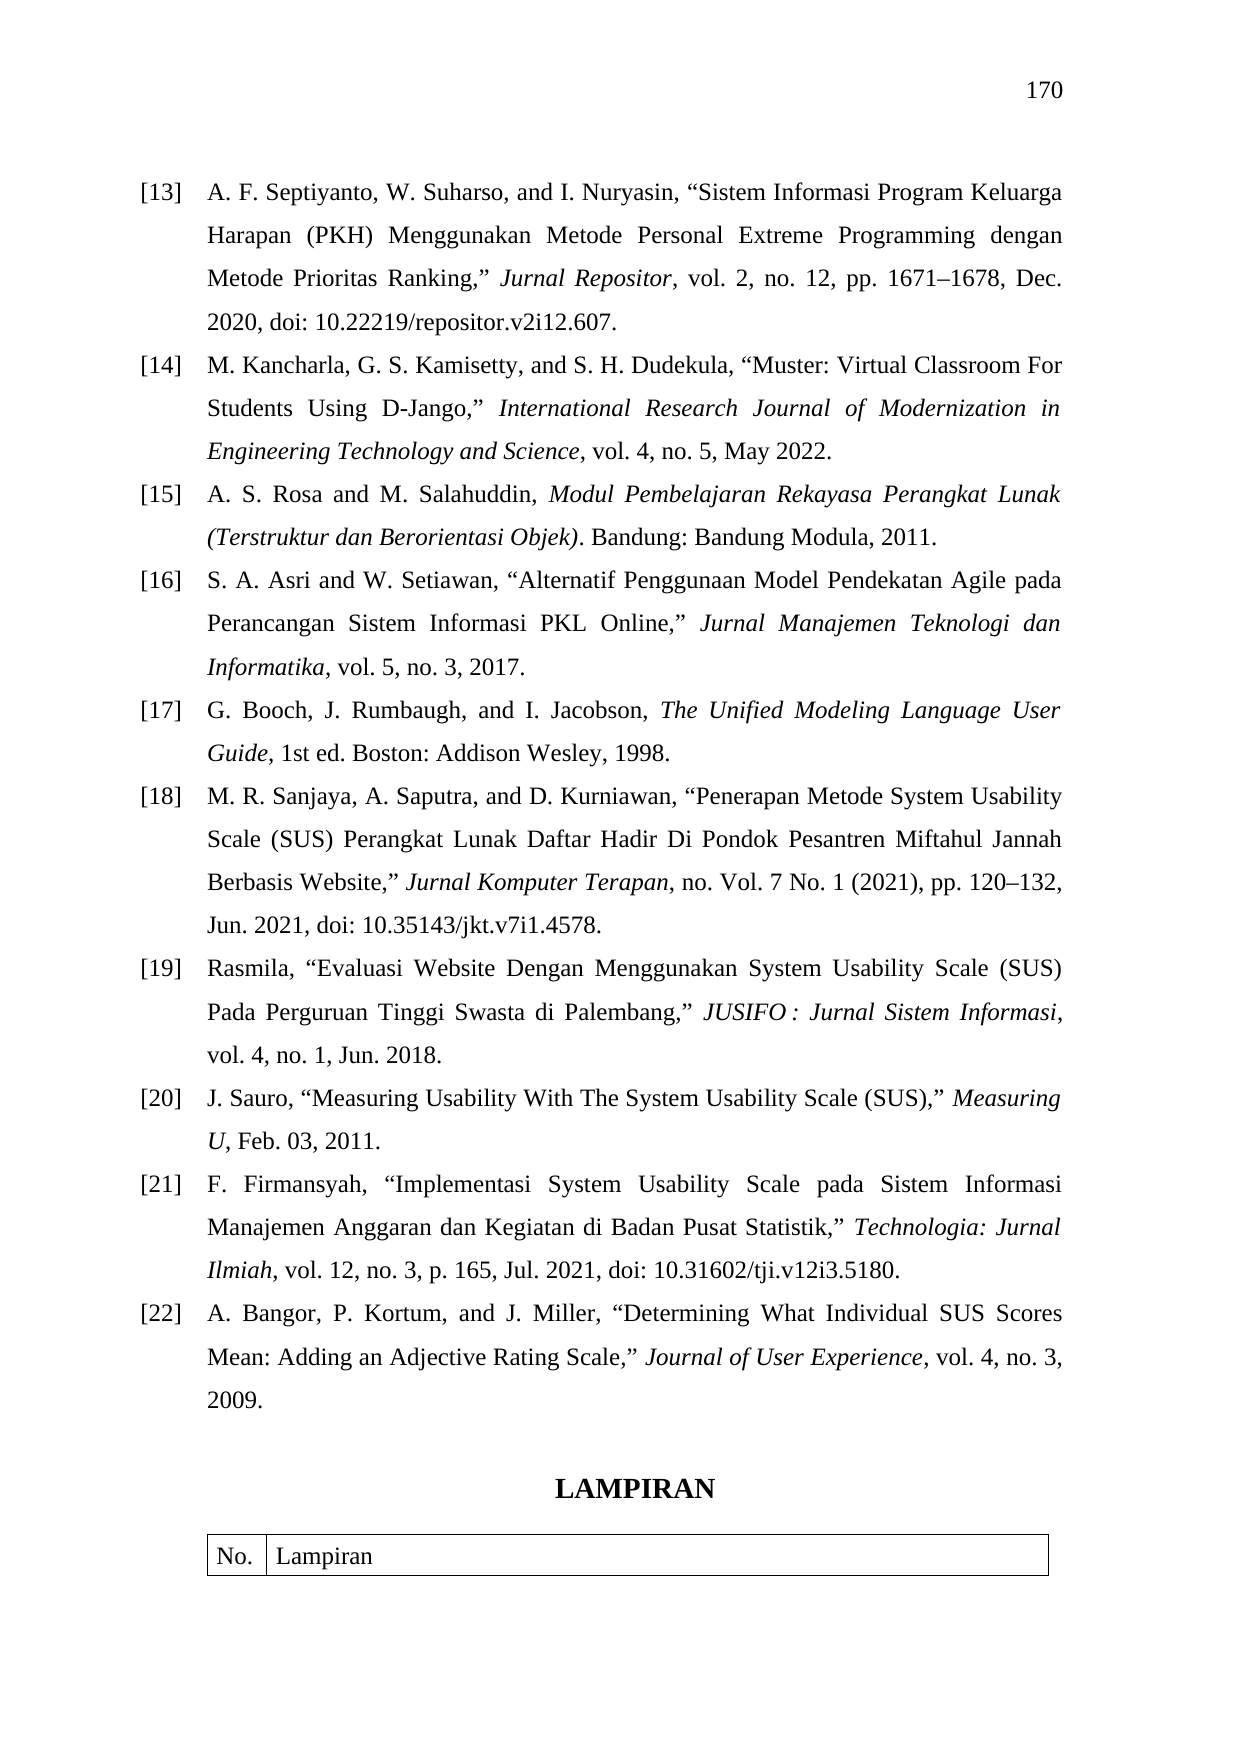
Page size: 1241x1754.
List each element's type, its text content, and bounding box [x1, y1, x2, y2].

subtitle LAMPIRAN [207, 1471, 1063, 1504]
table_header No. [208, 1535, 266, 1575]
table_header Lampiran [267, 1535, 1048, 1575]
